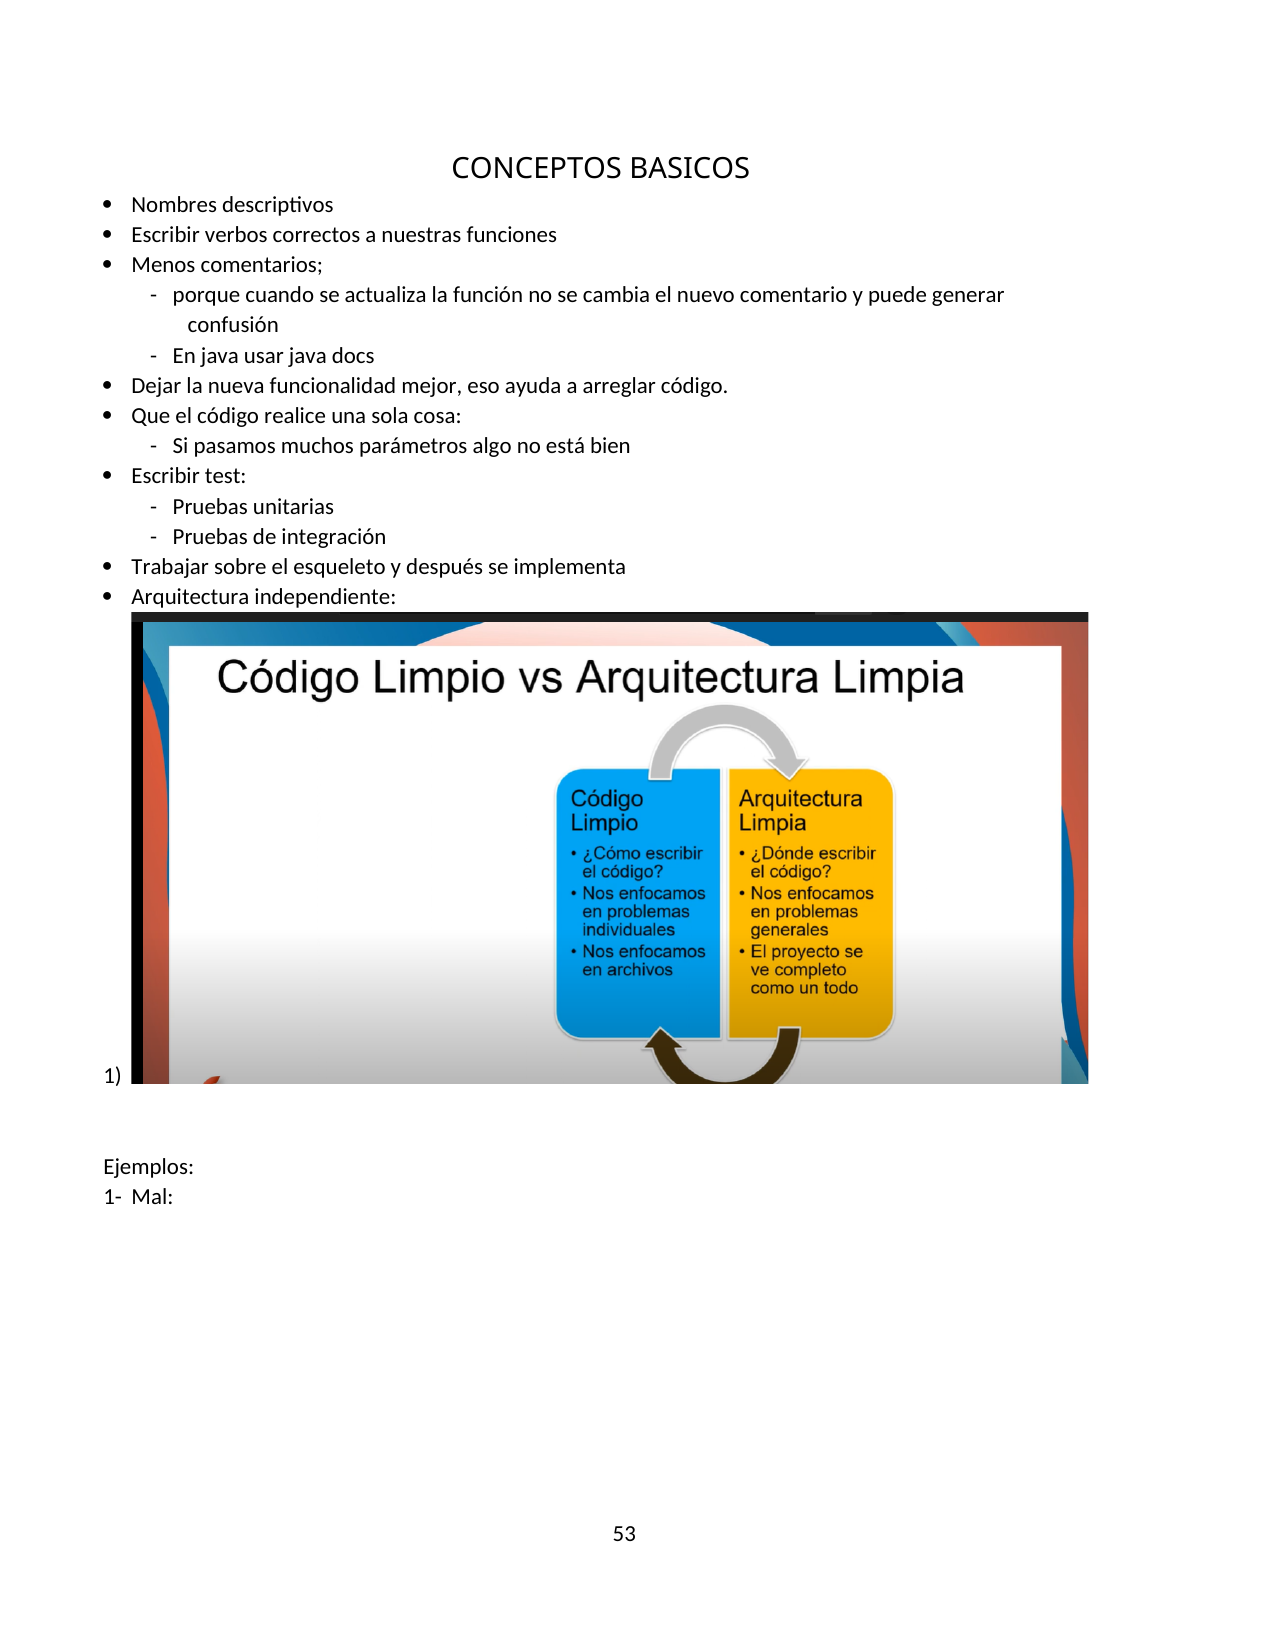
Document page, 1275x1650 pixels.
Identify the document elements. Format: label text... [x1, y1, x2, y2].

list Nombres descriptivos [103, 190, 1098, 218]
list Escribir test: [103, 462, 1098, 490]
list Pruebas de integración [150, 522, 1098, 550]
list porque cuando se actualiza la función no se cambia el nuevo comentario y puede generar confusión [150, 280, 1098, 339]
list Arquitectura independiente: [103, 582, 1098, 611]
list Dejar la nueva funcionalidad mejor, eso ayuda a arreglar código. [103, 371, 1098, 399]
list Trabajar sobre el esqueleto y después se implementa [103, 552, 1098, 580]
list Menos comentarios; [103, 250, 1098, 278]
list Si pasamos muchos parámetros algo no está bien [150, 431, 1098, 459]
picture [131, 612, 1089, 1084]
list En java usar java docs [150, 341, 1098, 369]
list Pruebas unitarias [150, 492, 1098, 520]
list Que el código realice una sola cosa: [103, 401, 1098, 429]
list Ejemplos: [103, 1152, 1098, 1180]
list Escribir verbos correctos a nuestras funciones [103, 220, 1098, 248]
subtitle CONCEPTOS BASICOS [103, 147, 1098, 187]
list Mal: [103, 1182, 1098, 1210]
